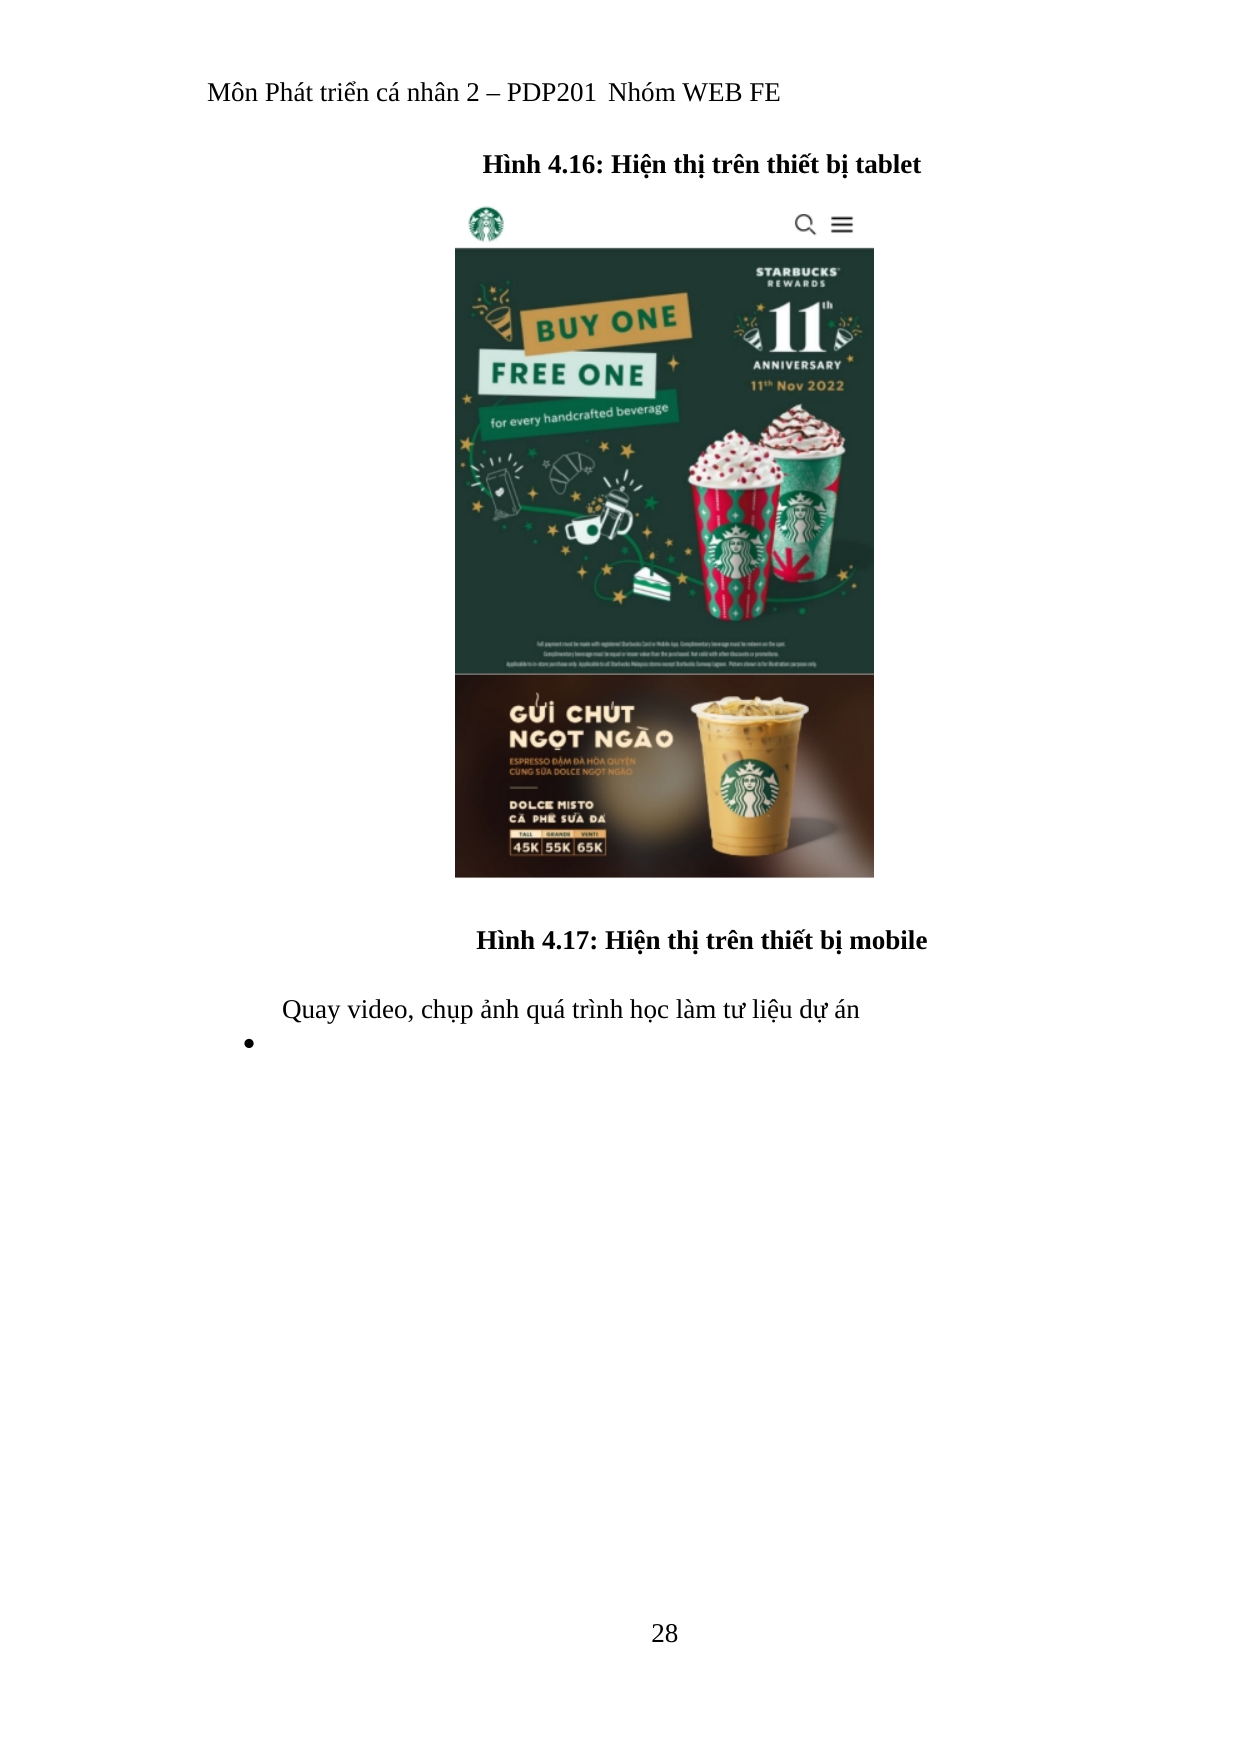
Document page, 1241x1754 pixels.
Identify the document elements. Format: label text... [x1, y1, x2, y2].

list Hình 4.17: Hiện thị trên thiết bị mobile [282, 924, 1122, 955]
list Quay video, chụp ảnh quá trình học làm tư liệu dự án [282, 994, 1122, 1025]
list Hình 4.16: Hiện thị trên thiết bị tablet [282, 148, 1122, 179]
picture [455, 203, 874, 879]
